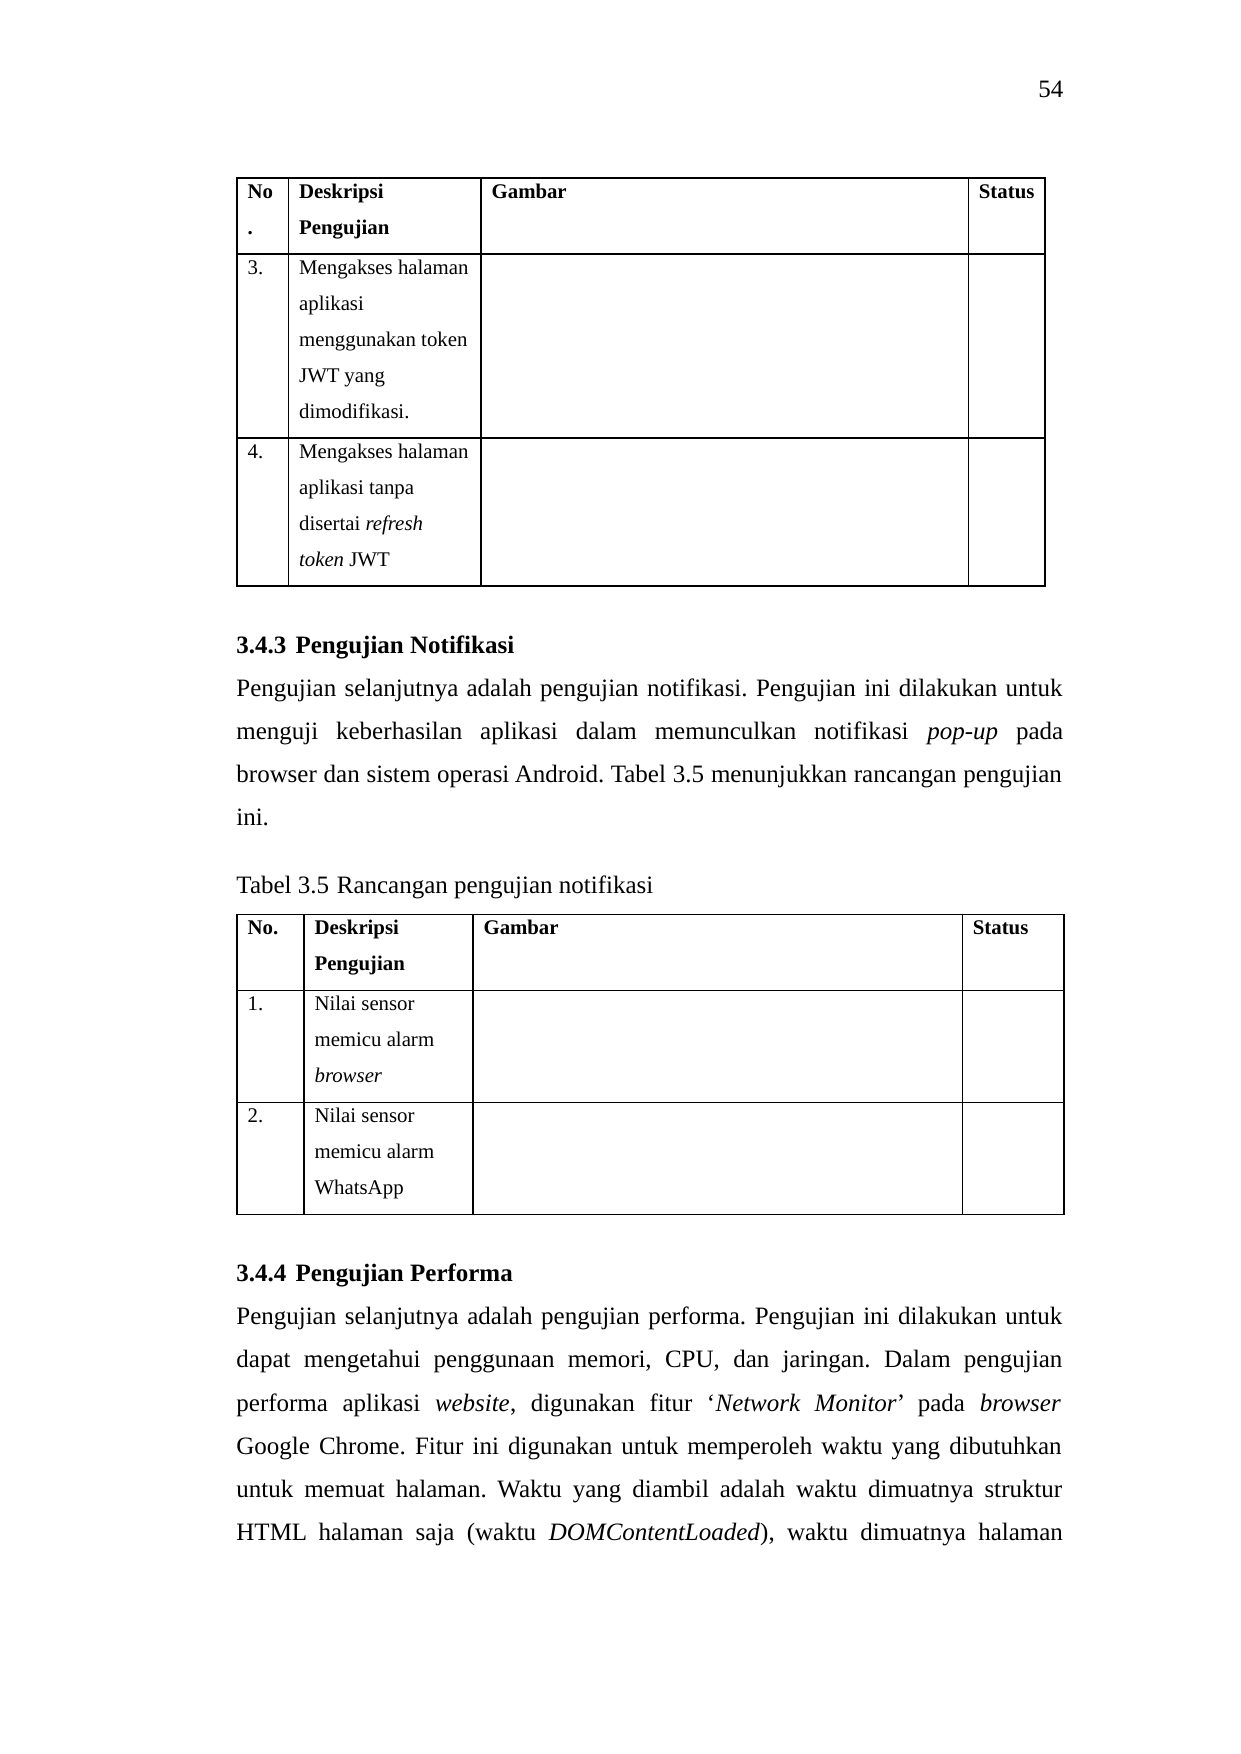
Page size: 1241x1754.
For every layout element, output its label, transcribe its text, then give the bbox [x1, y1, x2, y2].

table_cell 1. [238, 991, 303, 1102]
table_cell [474, 991, 962, 1102]
table_cell [482, 439, 968, 585]
table_cell Nilai sensor memicu alarm browser [305, 991, 472, 1102]
table_header No. [238, 179, 288, 253]
table_cell [969, 439, 1044, 585]
text Rancangan pengujian notifikasi [236, 871, 1063, 899]
table_header Gambar [482, 179, 968, 253]
text Pengujian Notifikasi [236, 630, 1063, 659]
table_cell [963, 991, 1063, 1102]
table_cell Mengakses halaman aplikasi tanpa disertai refresh token JWT [289, 439, 480, 585]
table_cell [969, 255, 1044, 437]
table_cell 4. [238, 439, 288, 585]
table_cell [482, 255, 968, 437]
text Pengujian Performa [236, 1258, 1063, 1287]
table_header Status [969, 179, 1044, 253]
table_header No. [238, 915, 303, 989]
table_header Deskripsi Pengujian [289, 179, 480, 253]
table_header Deskripsi Pengujian [305, 915, 472, 989]
table_header Status [963, 915, 1063, 989]
table_cell 2. [238, 1103, 303, 1213]
table_cell 3. [238, 255, 288, 437]
table_cell [474, 1103, 962, 1213]
table_cell Mengakses halaman aplikasi menggunakan token JWT yang dimodifikasi. [289, 255, 480, 437]
text Pengujian selanjutnya adalah pengujian notifikasi. Pengujian ini dilakukan untuk menguji keberhasilan aplikasi dalam memunculkan notifikasi pop-up pada browser dan sistem operasi Android. Tabel 3.5 menunjukkan rancangan pengujian ini. [236, 673, 1063, 831]
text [236, 1301, 1063, 1546]
table_cell [963, 1103, 1063, 1213]
table_header Gambar [474, 915, 962, 989]
table_cell Nilai sensor memicu alarm WhatsApp [305, 1103, 472, 1213]
